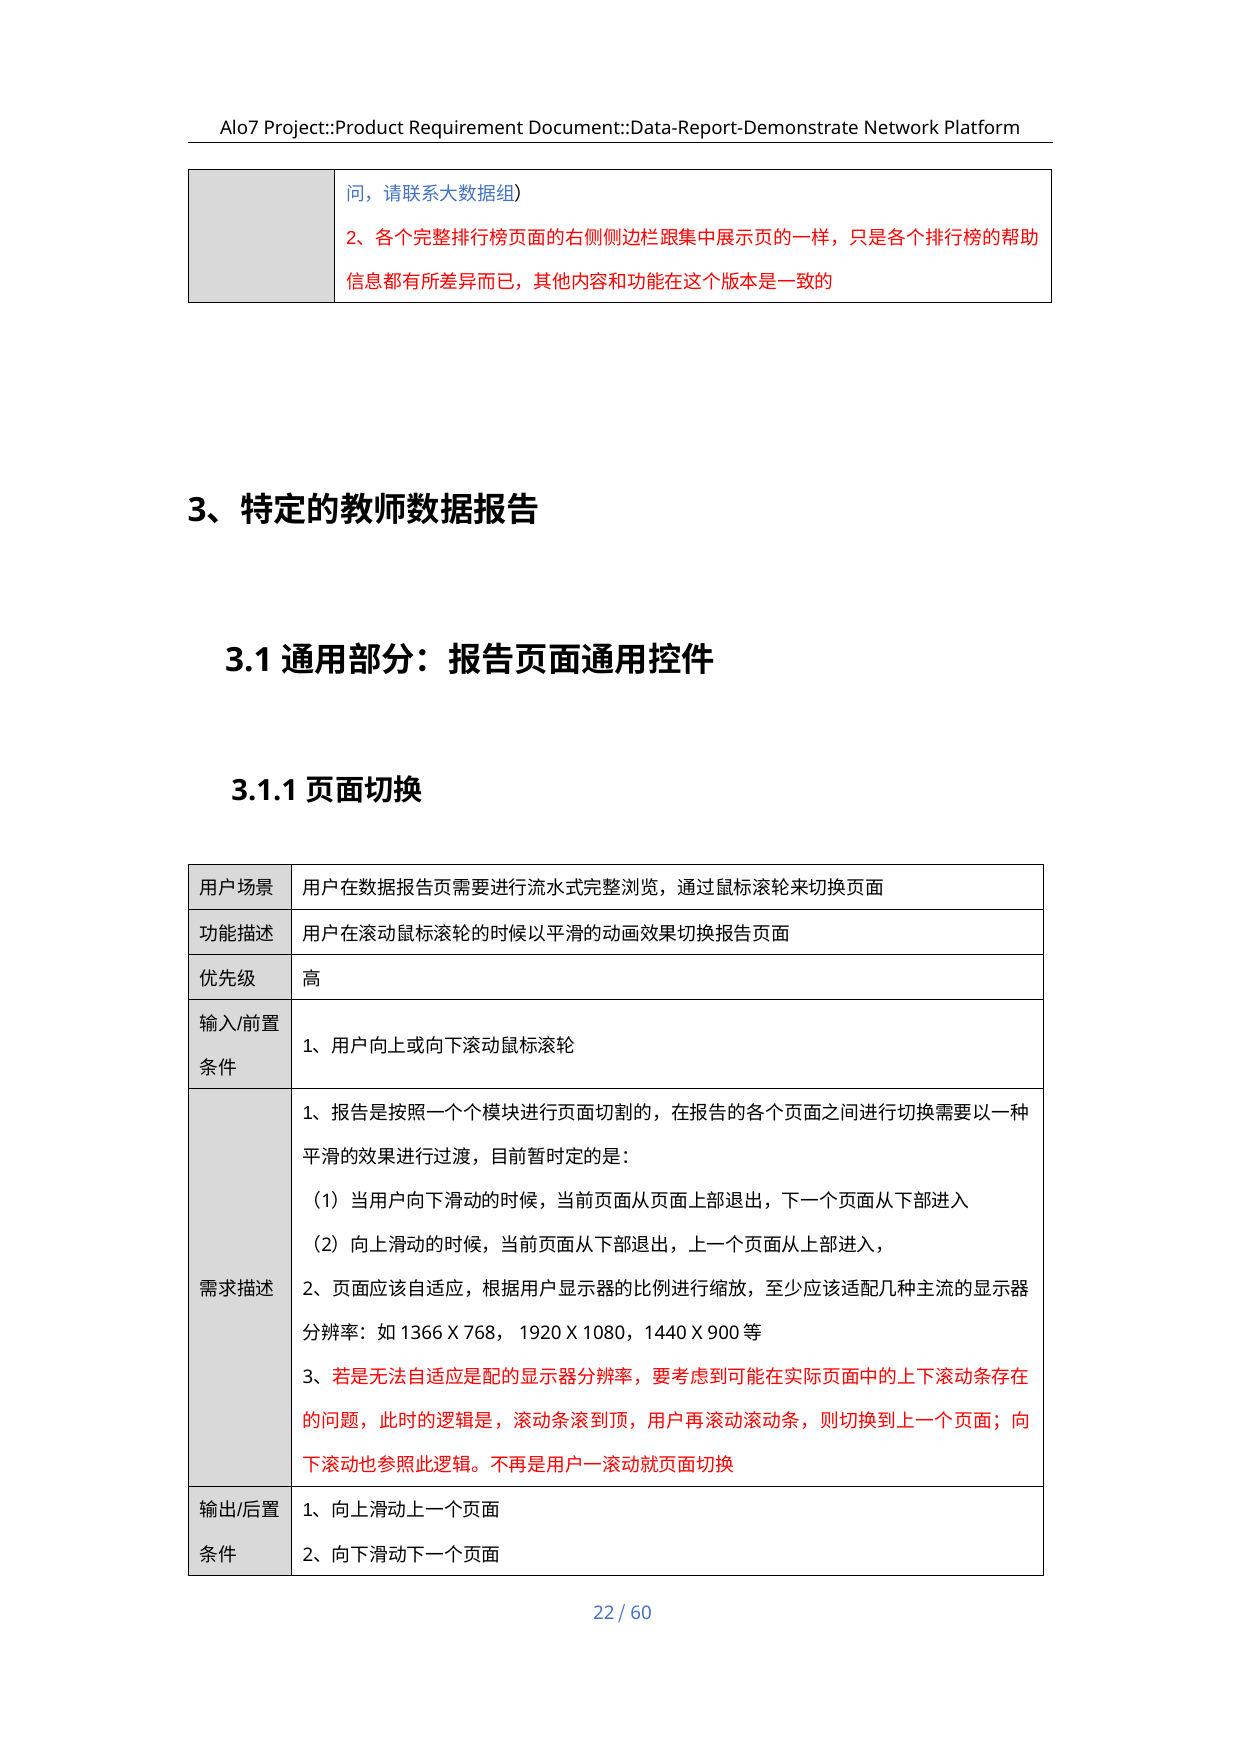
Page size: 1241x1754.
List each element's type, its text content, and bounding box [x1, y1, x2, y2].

table_cell 优先级 [189, 955, 291, 999]
subtitle 3.1 通用部分：报告页面通用控件 [225, 613, 1053, 701]
table_header 用户场景 [189, 865, 291, 909]
table_cell 1、报告是按照一个个模块进行页面切割的，在报告的各个页面之间进行切换需要以一种平滑的效果进行过渡，目前暂时定的是： （1）当用户向下滑动的时候，当前页面从页面上部退出，下一个页面从下部进入 （2）向上滑动的时候，当前页面从下部退出，上一个页面从上部进入， 2、页面应该自适应，根据用户显示器的比例进行缩放，至少应该适配几种主流的显示器分辨率：如1366 X 768， 1920 X 1080，1440 X 900等 3、若是无法自适应是配的显示器分辨率，要考虑到可能在实际页面中的上下滚动条存在的问题，此时的逻辑是，滚动条滚到顶，用户再滚动滚动条，则切换到上一个页面；向下滚动也参照此逻辑。不再是用户一滚动就页面切换 [292, 1089, 1043, 1486]
table_header 用户在数据报告页需要进行流水式完整浏览，通过鼠标滚轮来切换页面 [292, 865, 1043, 909]
table_cell 输入/前置条件 [189, 1000, 291, 1088]
table_cell 1、用户向上或向下滚动鼠标滚轮 [292, 1000, 1043, 1088]
table_cell 需求描述 [189, 1089, 291, 1486]
table_cell 输出/后置条件 [189, 1487, 291, 1575]
subtitle 3、特定的教师数据报告 [187, 462, 1053, 551]
table_cell 补充说明 [189, 170, 334, 302]
subtitle 3.1.1 页面切换 [187, 766, 1053, 810]
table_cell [335, 170, 1051, 302]
table_cell 功能描述 [189, 910, 291, 954]
table_cell 高 [292, 955, 1043, 999]
table_cell 1、向上滑动上一个页面 2、向下滑动下一个页面 [292, 1487, 1043, 1575]
table_cell 用户在滚动鼠标滚轮的时候以平滑的动画效果切换报告页面 [292, 910, 1043, 954]
